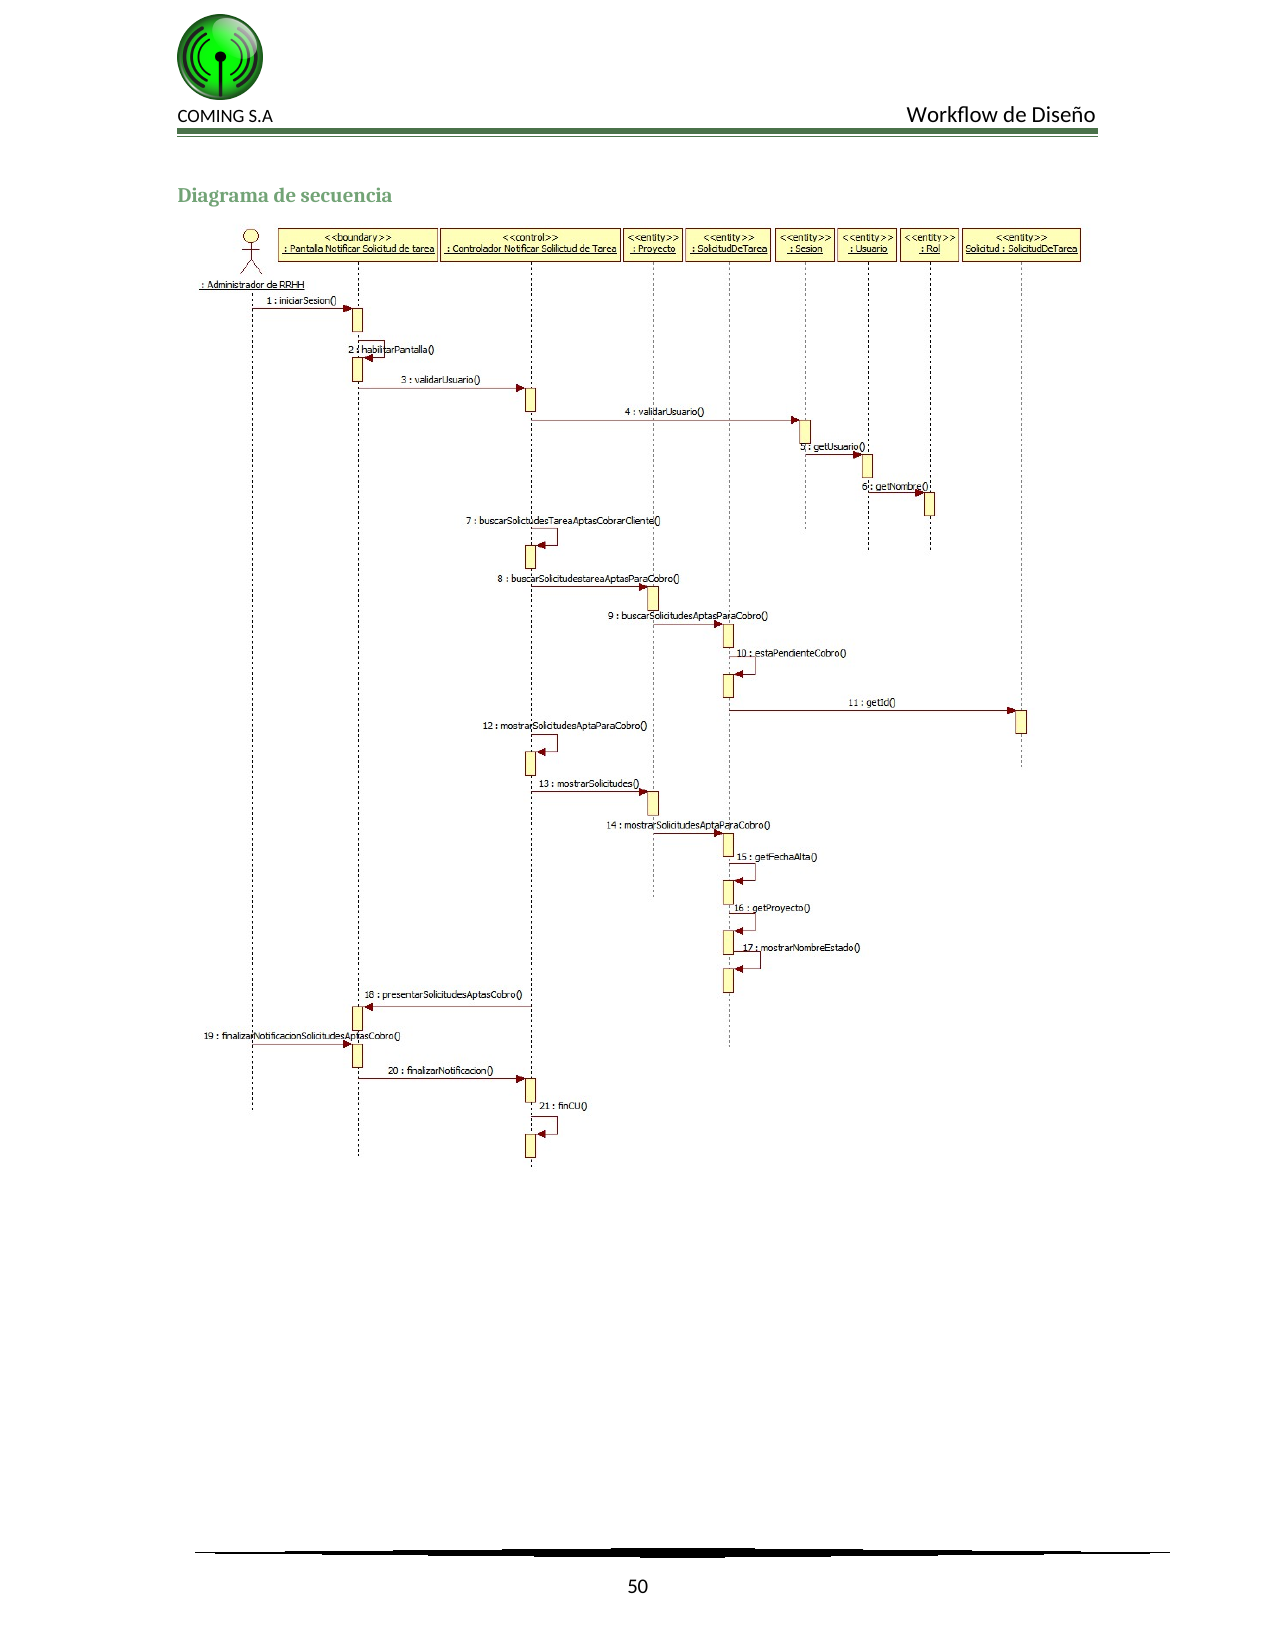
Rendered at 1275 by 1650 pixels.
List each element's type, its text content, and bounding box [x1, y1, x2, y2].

picture [177, 14, 263, 100]
subtitle Diagrama de secuencia [177, 183, 1098, 207]
picture [177, 210, 1098, 1185]
